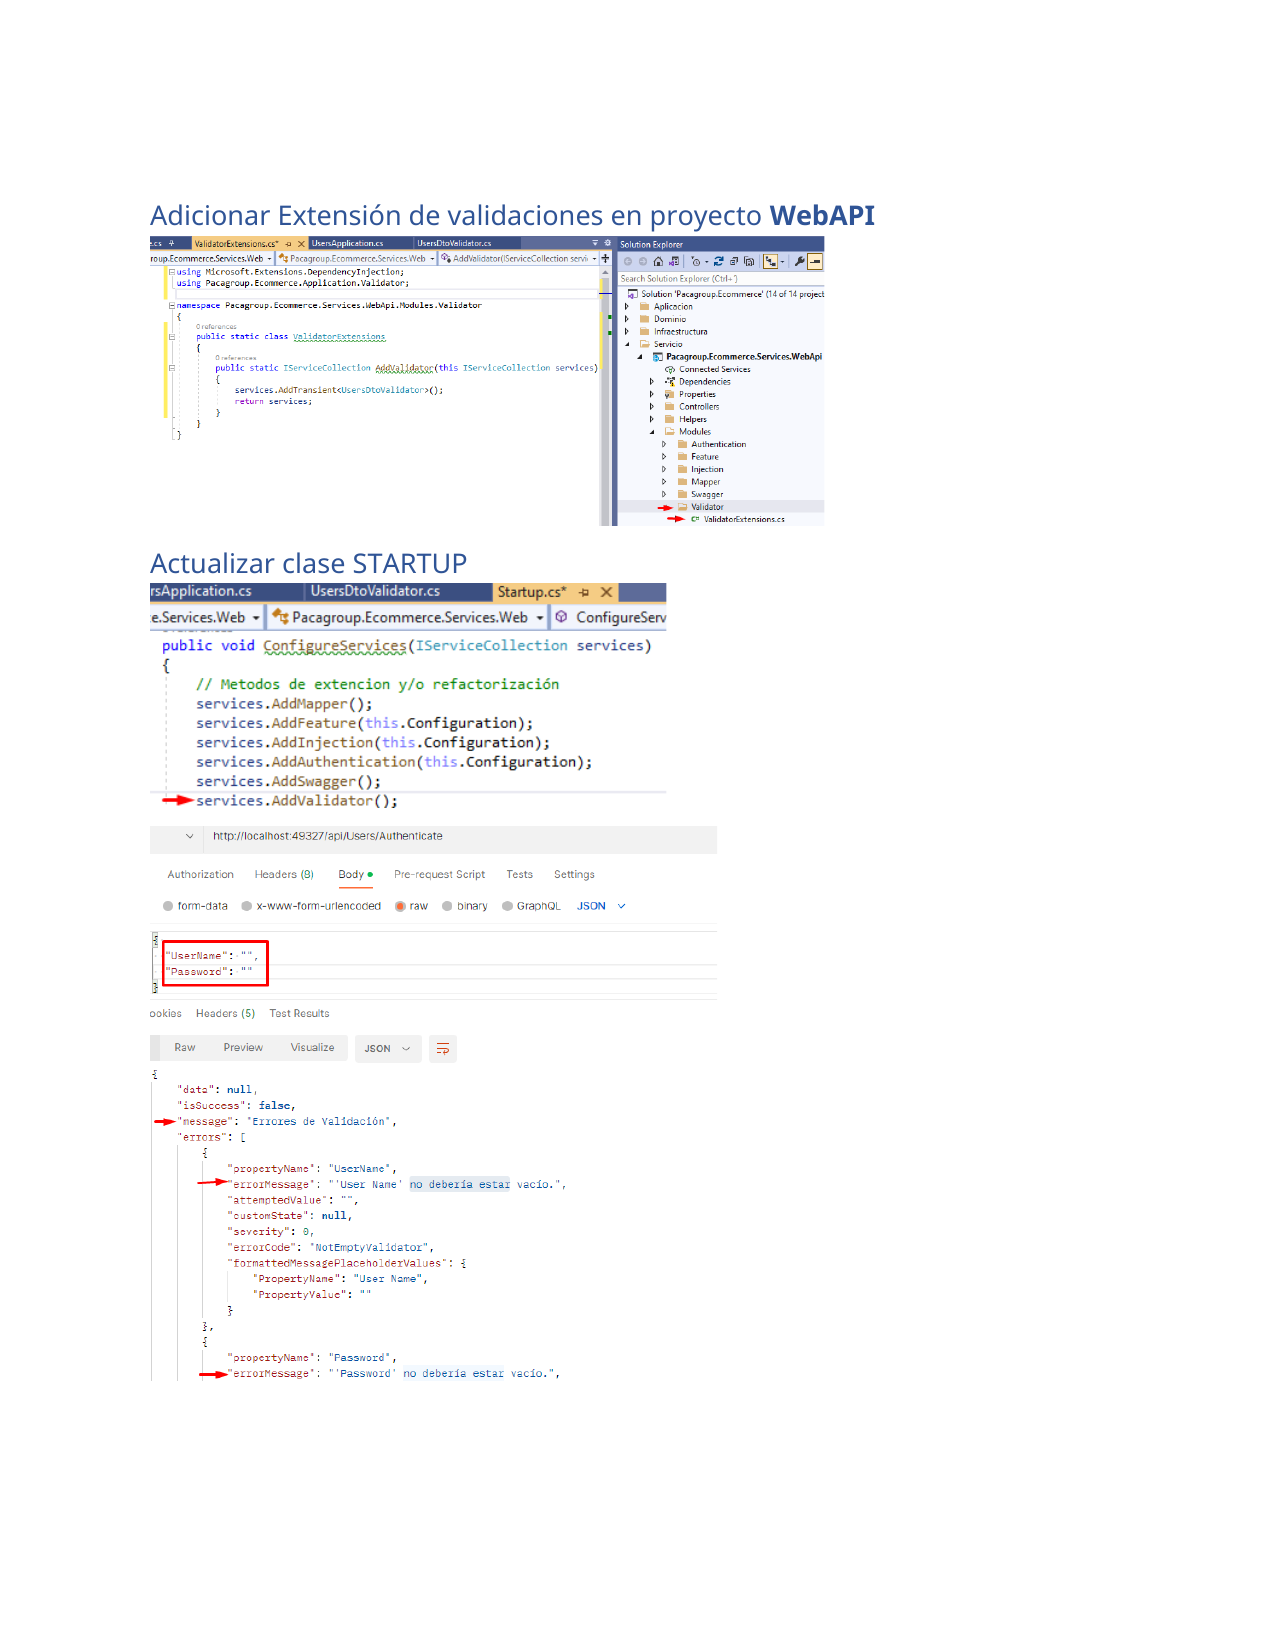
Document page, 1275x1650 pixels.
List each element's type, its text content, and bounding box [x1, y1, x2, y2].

picture [150, 583, 667, 808]
subtitle Actualizar clase STARTUP [150, 544, 1125, 581]
subtitle Adicionar Extensión de validaciones en proyecto WebAPI [150, 197, 1125, 234]
picture [150, 236, 825, 526]
picture [150, 826, 718, 1381]
